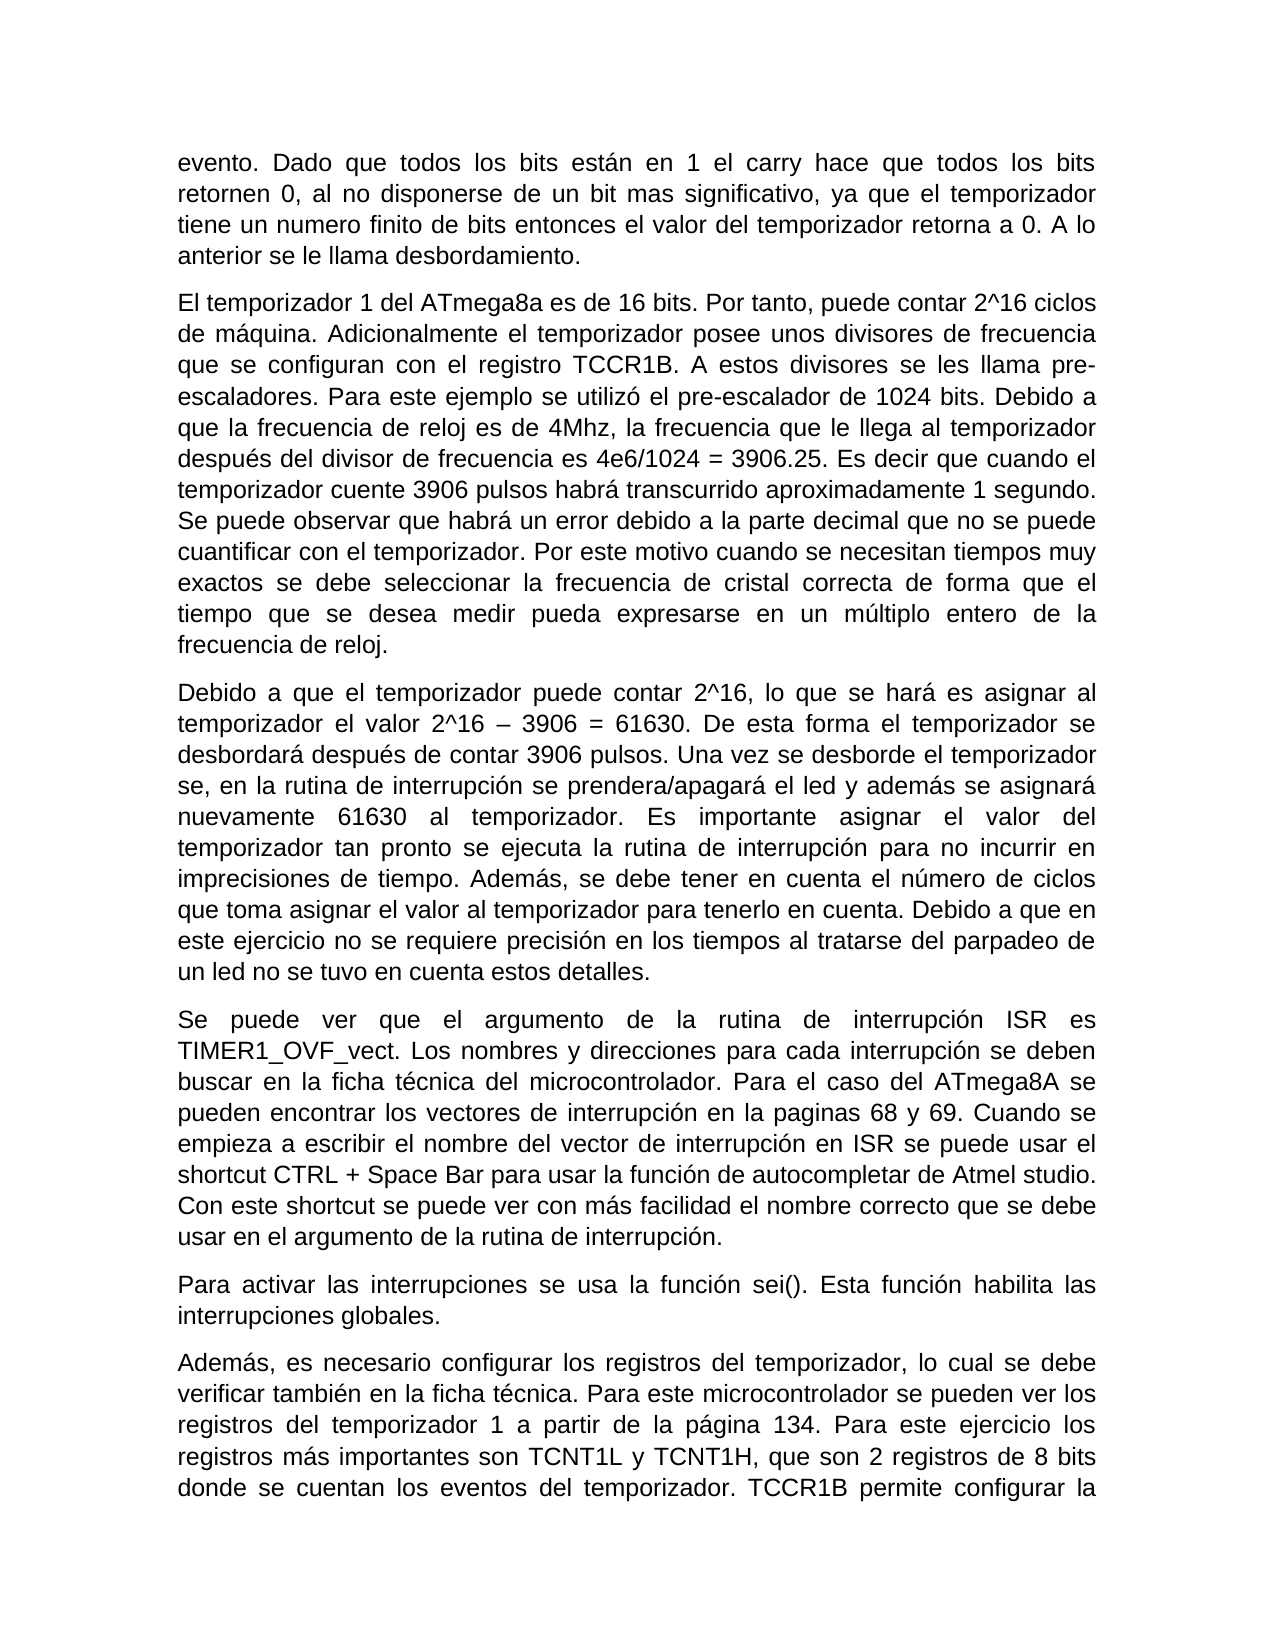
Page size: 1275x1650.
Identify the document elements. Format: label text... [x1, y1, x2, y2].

text Debido a que el temporizador puede contar 2^16, lo que se hará es asignar al temporizador el valor 2^16 – 3906 = 61630. De esta forma el temporizador se desbordará después de contar 3906 pulsos. Una vez se desborde el temporizador se, en la rutina de interrupción se prendera/apagará el led y además se asignará nuevamente 61630 al temporizador. Es importante asignar el valor del temporizador tan pronto se ejecuta la rutina de interrupción para no incurrir en imprecisiones de tiempo. Además, se debe tener en cuenta el número de ciclos que toma asignar el valor al temporizador para tenerlo en cuenta. Debido a que en este ejercicio no se requiere precisión en los tiempos al tratarse del parpadeo de un led no se tuvo en cuenta estos detalles. [177, 678, 1098, 986]
text El temporizador 1 del ATmega8a es de 16 bits. Por tanto, puede contar 2^16 ciclos de máquina. Adicionalmente el temporizador posee unos divisores de frecuencia que se configuran con el registro TCCR1B. A estos divisores se les llama pre-escaladores. Para este ejemplo se utilizó el pre-escalador de 1024 bits. Debido a que la frecuencia de reloj es de 4Mhz, la frecuencia que le llega al temporizador después del divisor de frecuencia es 4e6/1024 = 3906.25. Es decir que cuando el temporizador cuente 3906 pulsos habrá transcurrido aproximadamente 1 segundo. Se puede observar que habrá un error debido a la parte decimal que no se puede cuantificar con el temporizador. Por este motivo cuando se necesitan tiempos muy exactos se debe seleccionar la frecuencia de cristal correcta de forma que el tiempo que se desea medir pueda expresarse en un múltiplo entero de la frecuencia de reloj. [177, 288, 1098, 659]
text Se puede ver que el argumento de la rutina de interrupción ISR es TIMER1_OVF_vect. Los nombres y direcciones para cada interrupción se deben buscar en la ficha técnica del microcontrolador. Para el caso del ATmega8A se pueden encontrar los vectores de interrupción en la paginas 68 y 69. Cuando se empieza a escribir el nombre del vector de interrupción en ISR se puede usar el shortcut CTRL + Space Bar para usar la función de autocompletar de Atmel studio. Con este shortcut se puede ver con más facilidad el nombre correcto que se debe usar en el argumento de la rutina de interrupción. [177, 1005, 1098, 1251]
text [177, 1348, 1098, 1501]
text Para activar las interrupciones se usa la función sei(). Esta función habilita las interrupciones globales. [177, 1270, 1098, 1329]
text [177, 148, 1098, 269]
